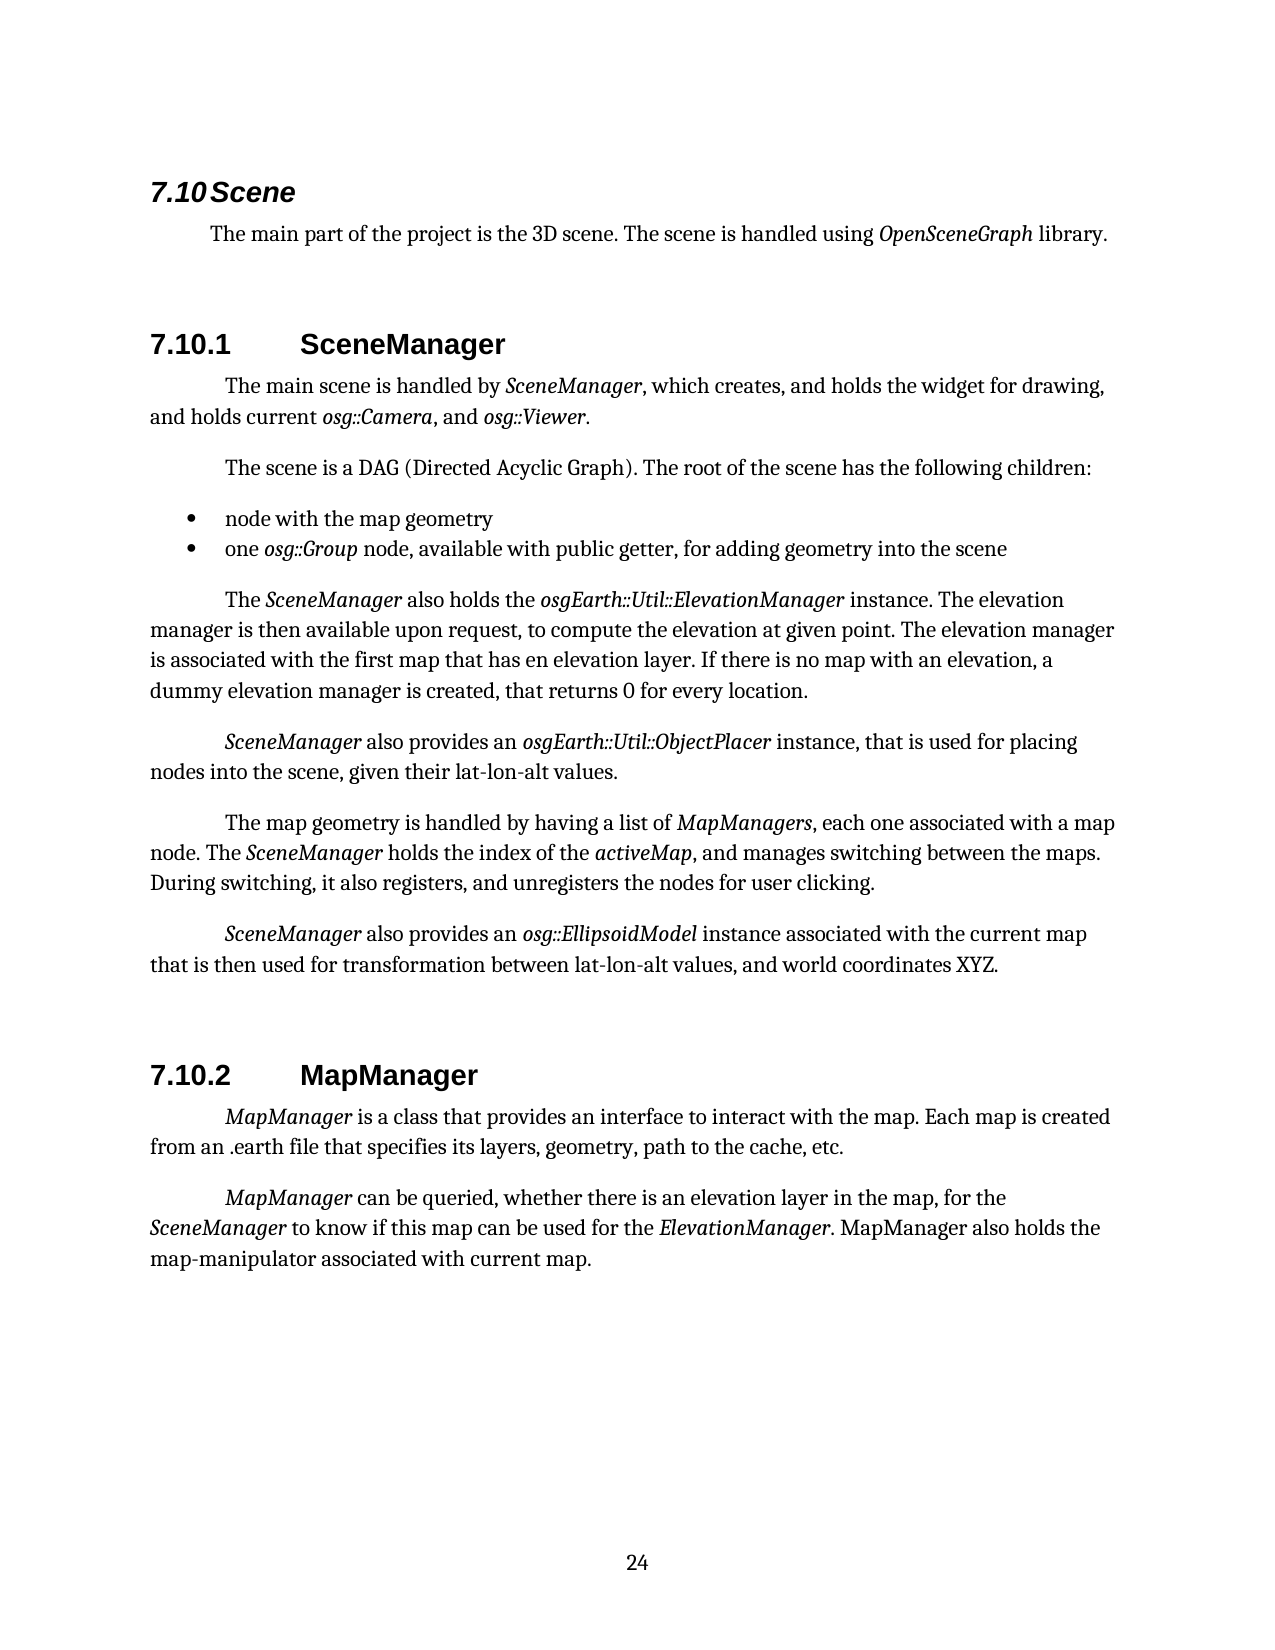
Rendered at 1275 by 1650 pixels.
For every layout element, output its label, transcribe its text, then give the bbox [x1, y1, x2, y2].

subtitle Scene [150, 175, 1125, 208]
list node with the map geometry [187, 506, 1125, 532]
text The SceneManager also holds the osgEarth::Util::ElevationManager instance. The elevation manager is then available upon request, to compute the elevation at given point. The elevation manager is associated with the first map that has en elevation layer. If there is no map with an elevation, a dummy elevation manager is created, that returns 0 for every location. [150, 587, 1125, 704]
text The scene is a DAG (Directed Acyclic Graph). The root of the scene has the following children: [150, 454, 1125, 481]
text MapManager is a class that provides an interface to interact with the map. Each map is created from an .earth file that specifies its layers, geometry, path to the cache, etc. [150, 1104, 1125, 1160]
subtitle SceneManager [150, 327, 1125, 361]
text MapManager can be queried, whether there is an elevation layer in the map, for the SceneManager to know if this map can be used for the ElevationManager. MapManager also holds the map-manipulator associated with current map. [150, 1185, 1125, 1272]
text The map geometry is handled by having a list of MapManagers, each one associated with a map node. The SceneManager holds the index of the activeMap, and manages switching between the maps. During switching, it also registers, and unregisters the nodes for user clicking. [150, 810, 1125, 897]
text SceneManager also provides an osg::EllipsoidModel instance associated with the current map that is then used for transformation between lat-lon-alt values, and world coordinates XYZ. [150, 921, 1125, 978]
text SceneManager also provides an osgEarth::Util::ObjectPlacer instance, that is used for placing nodes into the scene, given their lat-lon-alt values. [150, 728, 1125, 785]
text The main part of the project is the 3D scene. The scene is handled using OpenSceneGraph library. [150, 221, 1125, 247]
list one osg::Group node, available with public getter, for adding geometry into the scene [187, 536, 1125, 562]
text The main scene is handled by SceneManager, which creates, and holds the widget for drawing, and holds current osg::Camera, and osg::Viewer. [150, 373, 1125, 430]
subtitle MapManager [150, 1058, 1125, 1091]
